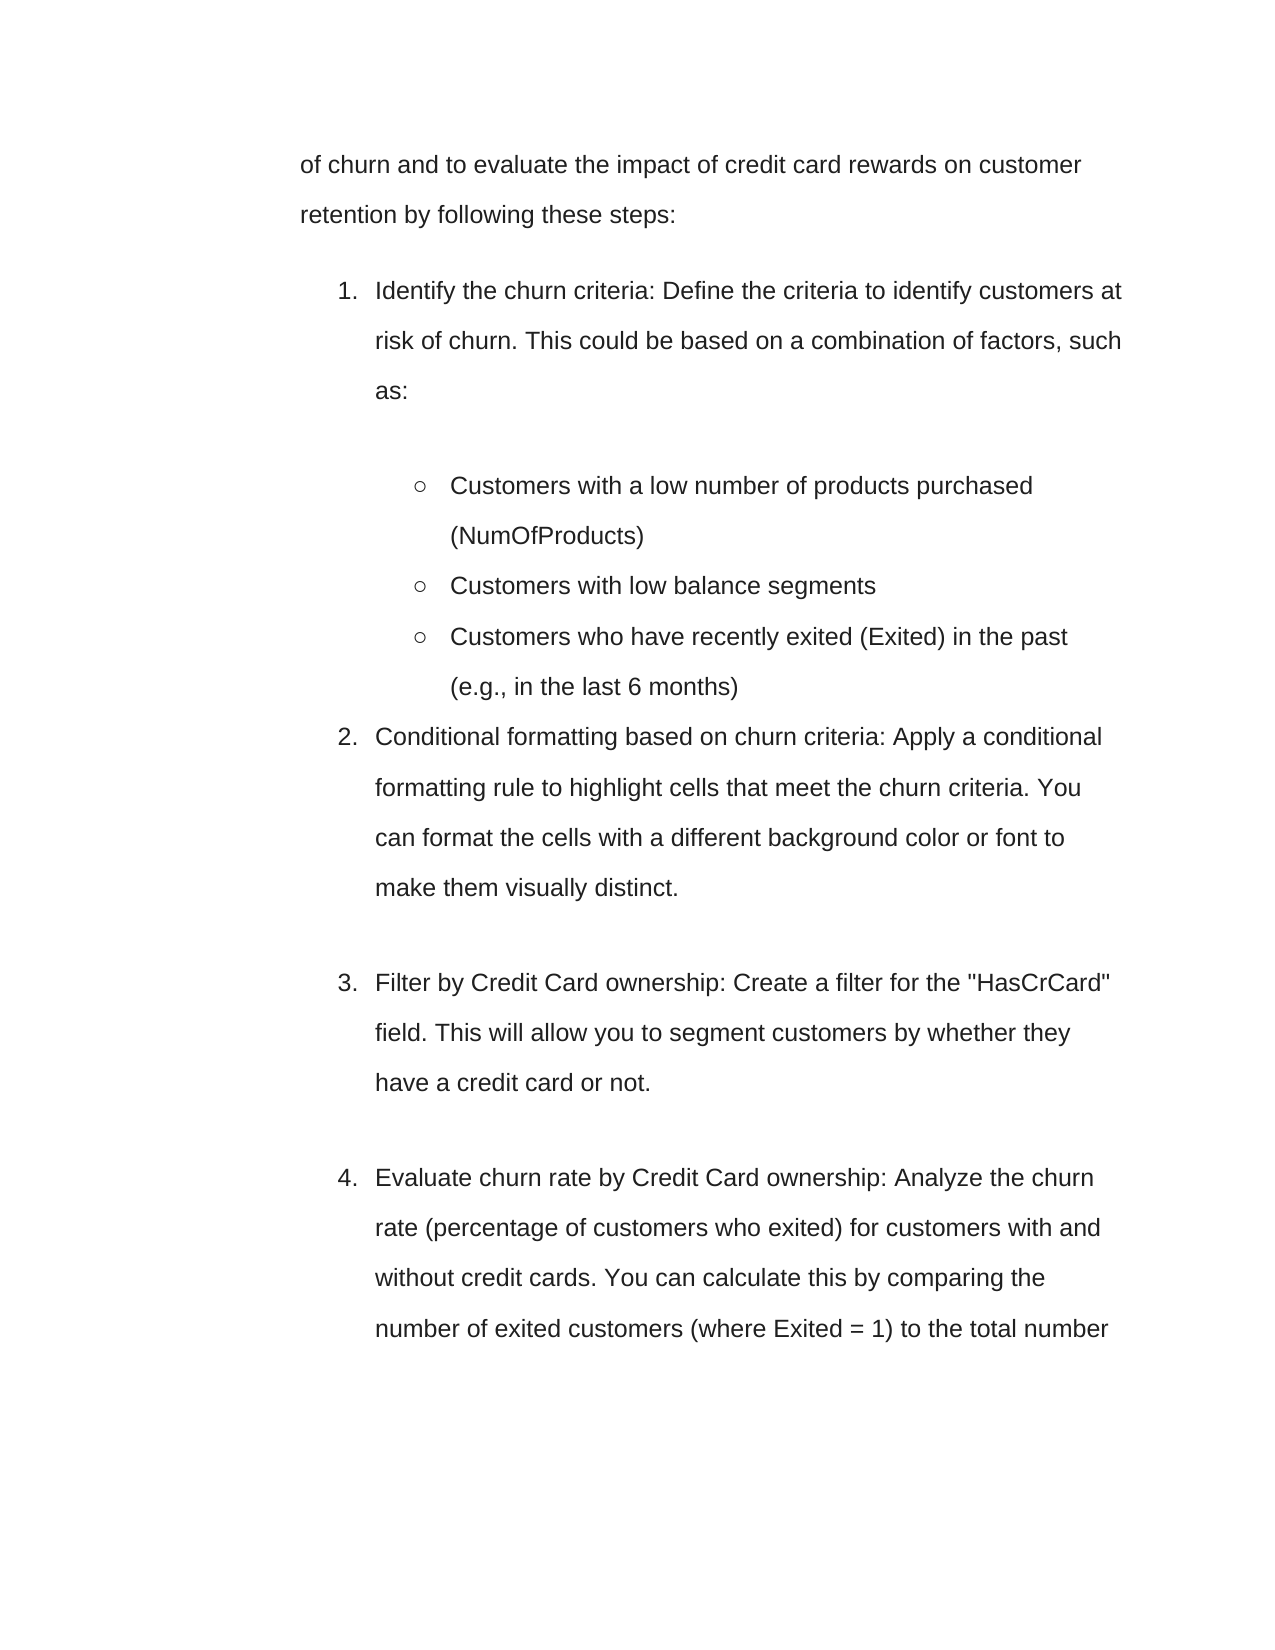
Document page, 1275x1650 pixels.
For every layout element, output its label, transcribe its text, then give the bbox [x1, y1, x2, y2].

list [337, 1163, 1125, 1342]
list Customers with a low number of products purchased (NumOfProducts) [412, 471, 1125, 550]
list Customers who have recently exited (Exited) in the past (e.g., in the last 6 months) [412, 622, 1125, 701]
list Conditional formatting based on churn criteria: Apply a conditional formatting rule to highlight cells that meet the churn criteria. You can format the cells with a different background color or font to make them visually distinct. [337, 722, 1125, 948]
list Customers with low balance segments [412, 571, 1125, 600]
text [225, 150, 1125, 229]
list Identify the churn criteria: Define the criteria to identify customers at risk of churn. This could be based on a combination of factors, such as: [337, 276, 1125, 451]
list Filter by Credit Card ownership: Create a filter for the "HasCrCard" field. This will allow you to segment customers by whether they have a credit card or not. [337, 968, 1125, 1143]
